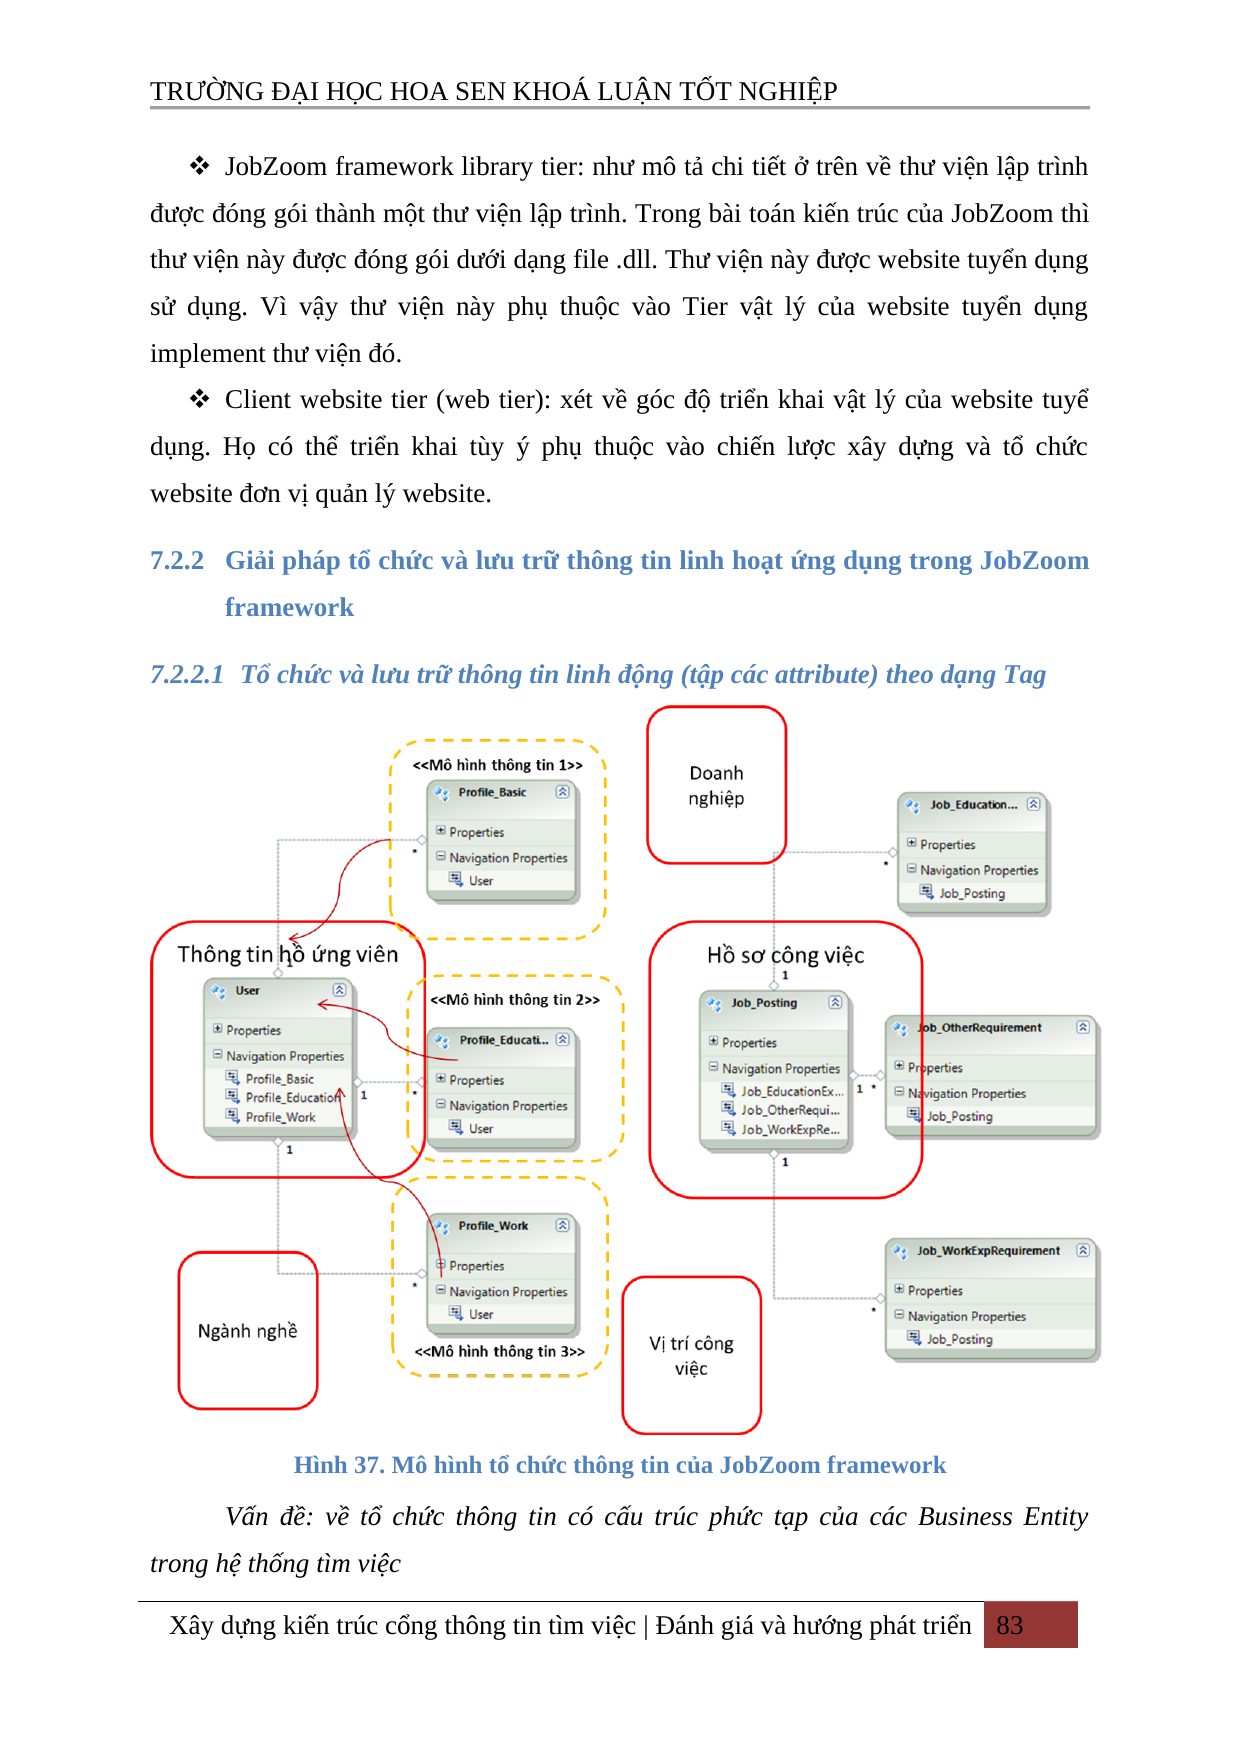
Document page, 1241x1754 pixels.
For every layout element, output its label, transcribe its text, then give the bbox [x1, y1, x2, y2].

subtitle Giải pháp tổ chức và lưu trữ thông tin linh hoạt ứng dụng trong JobZoom framework [150, 544, 1090, 622]
list JobZoom framework library tier: như mô tả chi tiết ở trên về thư viện lập trình được đóng gói thành một thư viện lập trình. Trong bài toán kiến trúc của JobZoom thì thư viện này được đóng gói dưới dạng file .dll. Thư viện này được website tuyển dụng sử dụng. Vì vậy thư viện này phụ thuộc vào Tier vật lý của website tuyển dụng implement thư viện đó. [150, 150, 1090, 368]
list Client website tier (web tier): xét về góc độ triển khai vật lý của website tuyể dụng. Họ có thể triển khai tùy ý phụ thuộc vào chiến lược xây dựng và tổ chức website đơn vị quản lý website. [150, 383, 1090, 508]
text Vấn đề: về tổ chức thông tin có cấu trúc phức tạp của các Business Entity trong hệ thống tìm việc [150, 1500, 1090, 1578]
text Hình 37. Mô hình tổ chức thông tin của JobZoom framework [150, 1450, 1090, 1479]
picture [150, 705, 1105, 1435]
subtitle Tổ chức và lưu trữ thông tin linh động (tập các attribute) theo dạng Tag [150, 658, 1090, 690]
